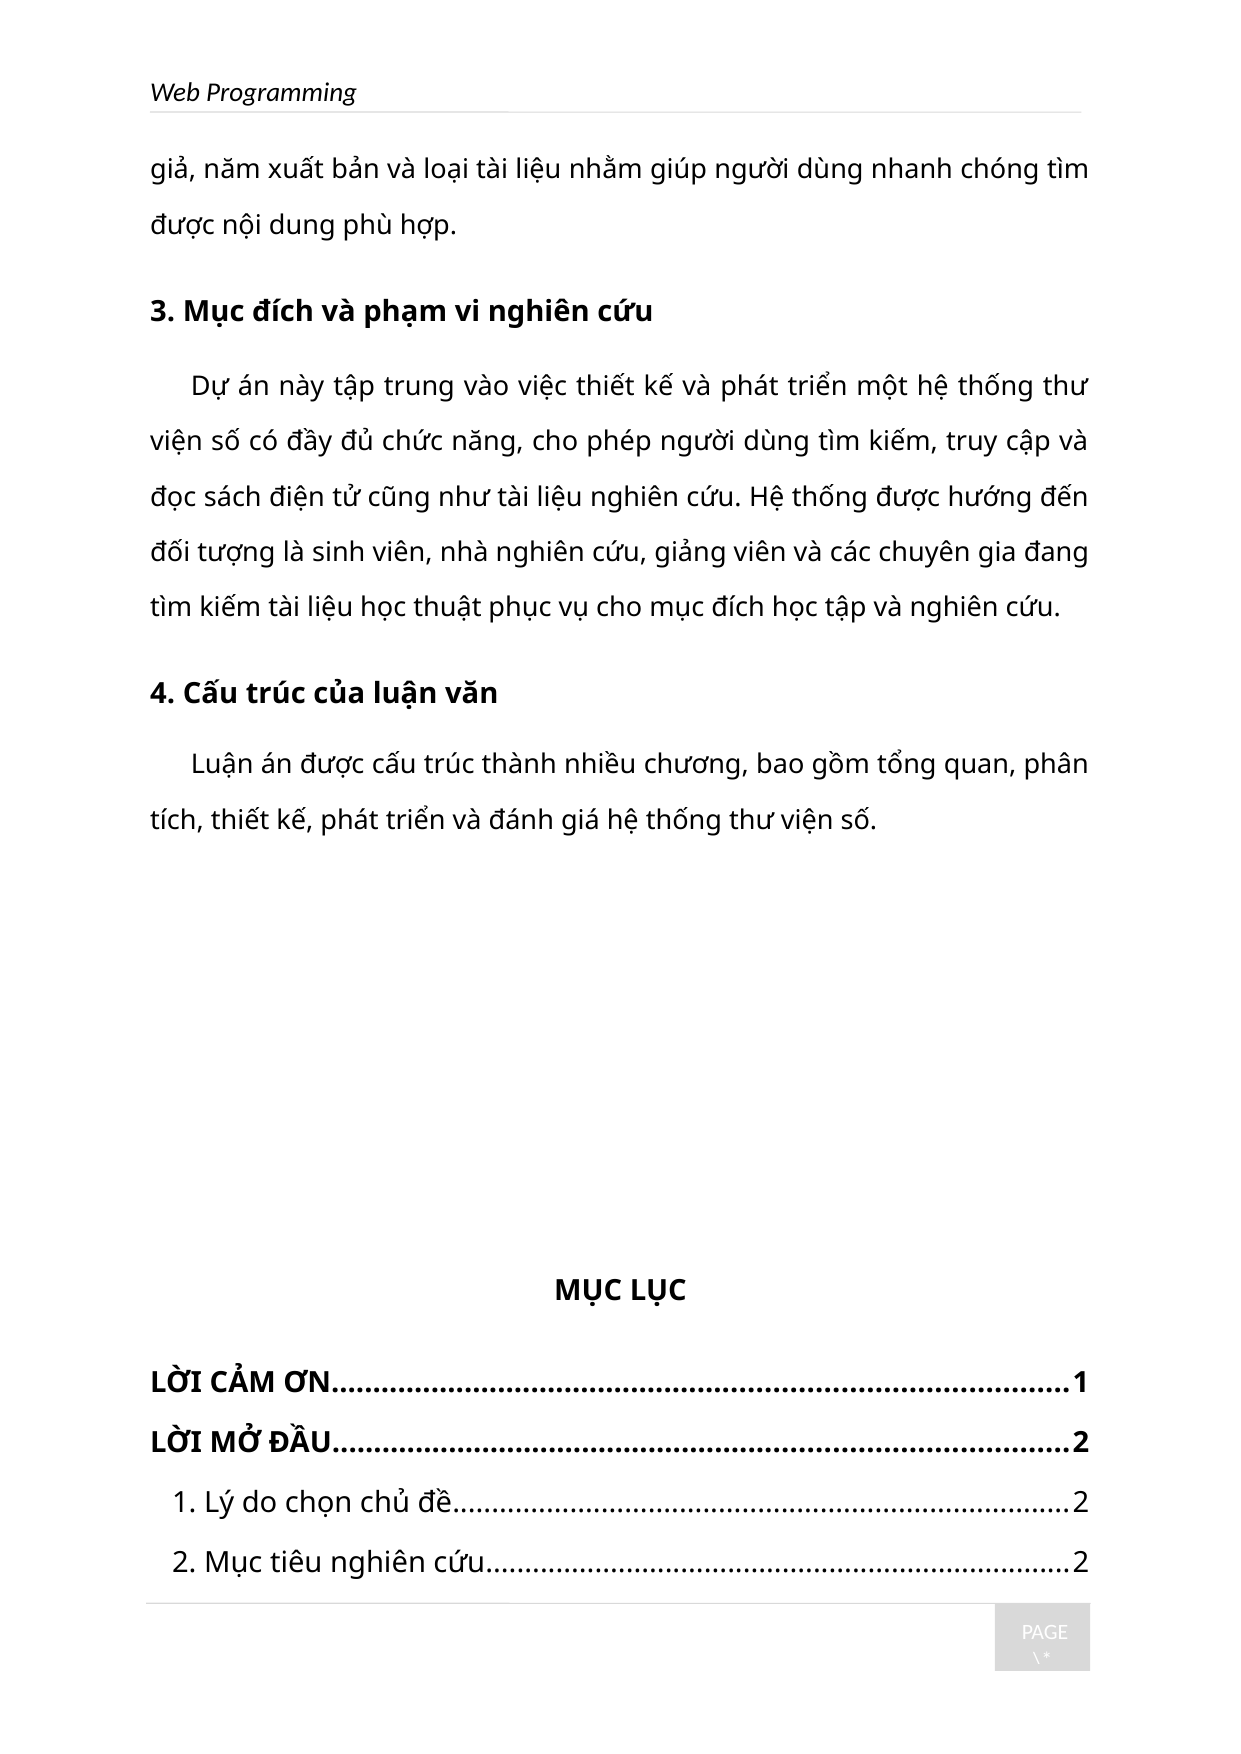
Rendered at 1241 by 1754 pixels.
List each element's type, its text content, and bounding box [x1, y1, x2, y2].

text 1. Lý do chọn chủ đề 2 [172, 1482, 1090, 1521]
subtitle Mục đích và phạm vi nghiên cứu [150, 290, 1090, 329]
text Luận án được cấu trúc thành nhiều chương, bao gồm tổng quan, phân tích, thiết kế, phát triển và đánh giá hệ thống thư viện số. [150, 745, 1090, 837]
text LỜI CẢM ƠN 1 [150, 1361, 1090, 1401]
text MỤC LỤC [150, 1269, 1090, 1309]
text LỜI MỞ ĐẦU 2 [150, 1421, 1090, 1461]
subtitle Cấu trúc của luận văn [150, 672, 1090, 712]
text Dự án này tập trung vào việc thiết kế và phát triển một hệ thống thư viện số có đầy đủ chức năng, cho phép người dùng tìm kiếm, truy cập và đọc sách điện tử cũng như tài liệu nghiên cứu. Hệ thống được hướng đến đối tượng là sinh viên, nhà nghiên cứu, giảng viên và các chuyên gia đang tìm kiếm tài liệu học thuật phục vụ cho mục đích học tập và nghiên cứu. [150, 367, 1090, 625]
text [150, 150, 1090, 242]
text 2. Mục tiêu nghiên cứu 2 [172, 1542, 1090, 1581]
